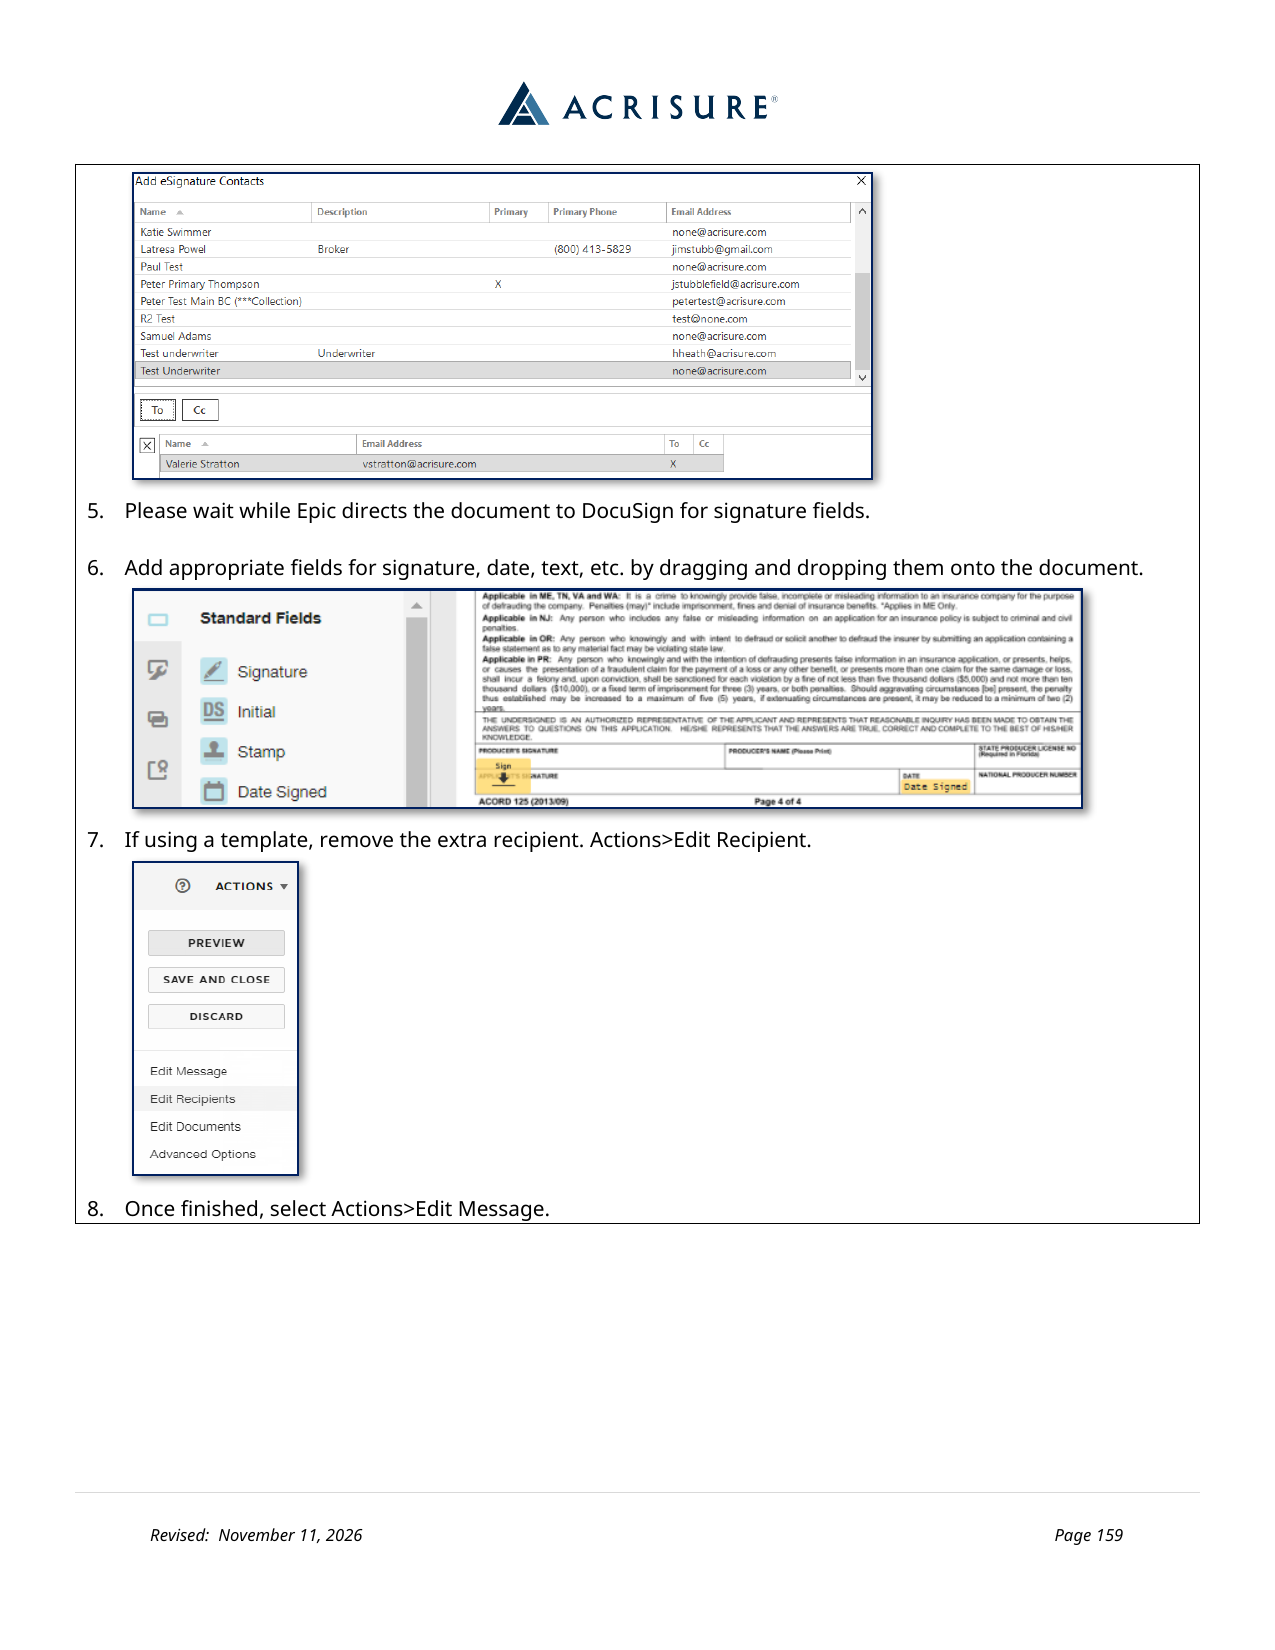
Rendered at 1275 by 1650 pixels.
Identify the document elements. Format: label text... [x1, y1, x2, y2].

picture [496, 75, 779, 135]
picture [134, 591, 1081, 807]
picture [134, 863, 297, 1174]
picture [134, 174, 871, 478]
